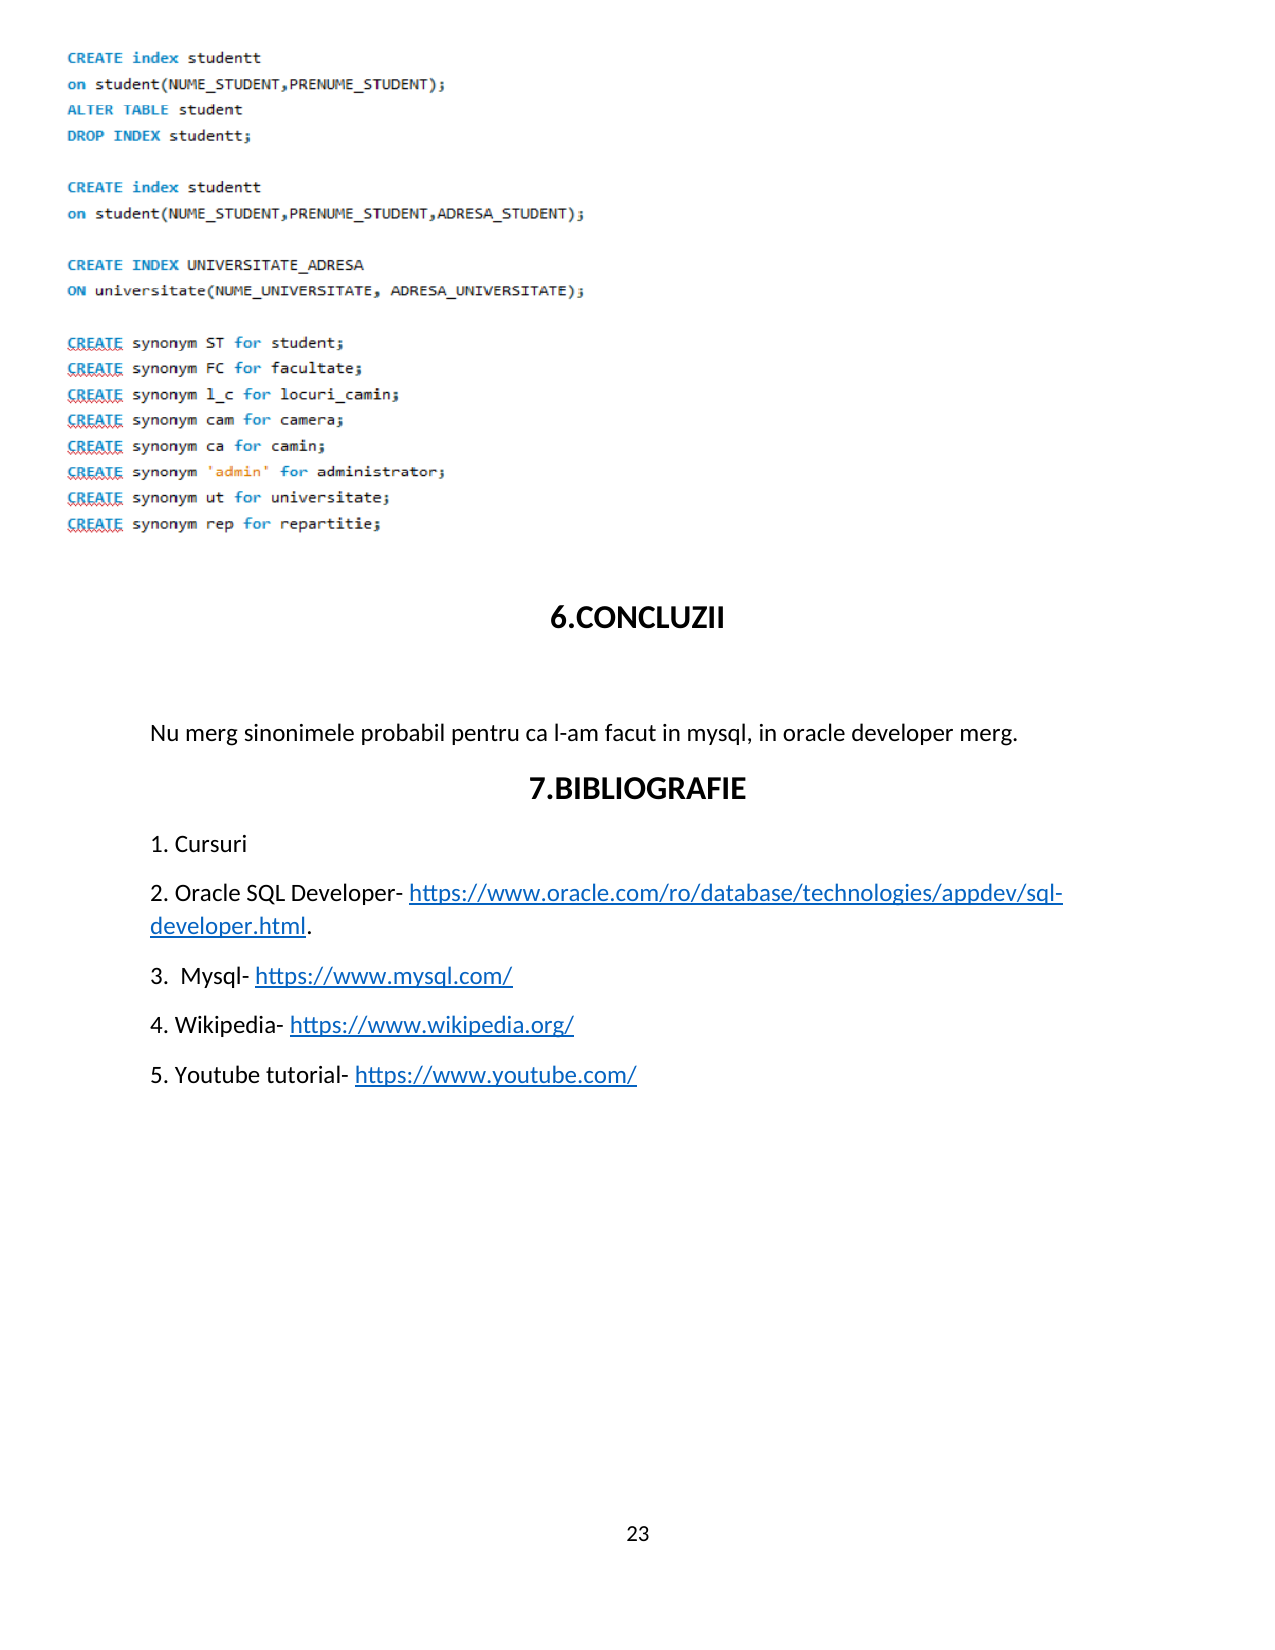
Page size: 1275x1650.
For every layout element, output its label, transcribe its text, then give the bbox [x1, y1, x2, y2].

text Nu merg sinonimele probabil pentru ca l-am facut in mysql, in oracle developer merg. [150, 717, 1125, 748]
text 1. Cursuri [150, 828, 1125, 858]
text 3. Mysql- https://www.mysql.com/ [150, 960, 1125, 990]
text 5. Youtube tutorial- https://www.youtube.com/ [150, 1059, 1125, 1089]
text 4. Wikipedia- https://www.wikipedia.org/ [150, 1009, 1125, 1040]
text 6.CONCLUZII [150, 596, 1125, 637]
text 7.BIBLIOGRAFIE [150, 767, 1125, 808]
text 2. Oracle SQL Developer- https://www.oracle.com/ro/database/technologies/appdev/sql-developer.html. [150, 877, 1125, 941]
picture [66, 45, 598, 534]
